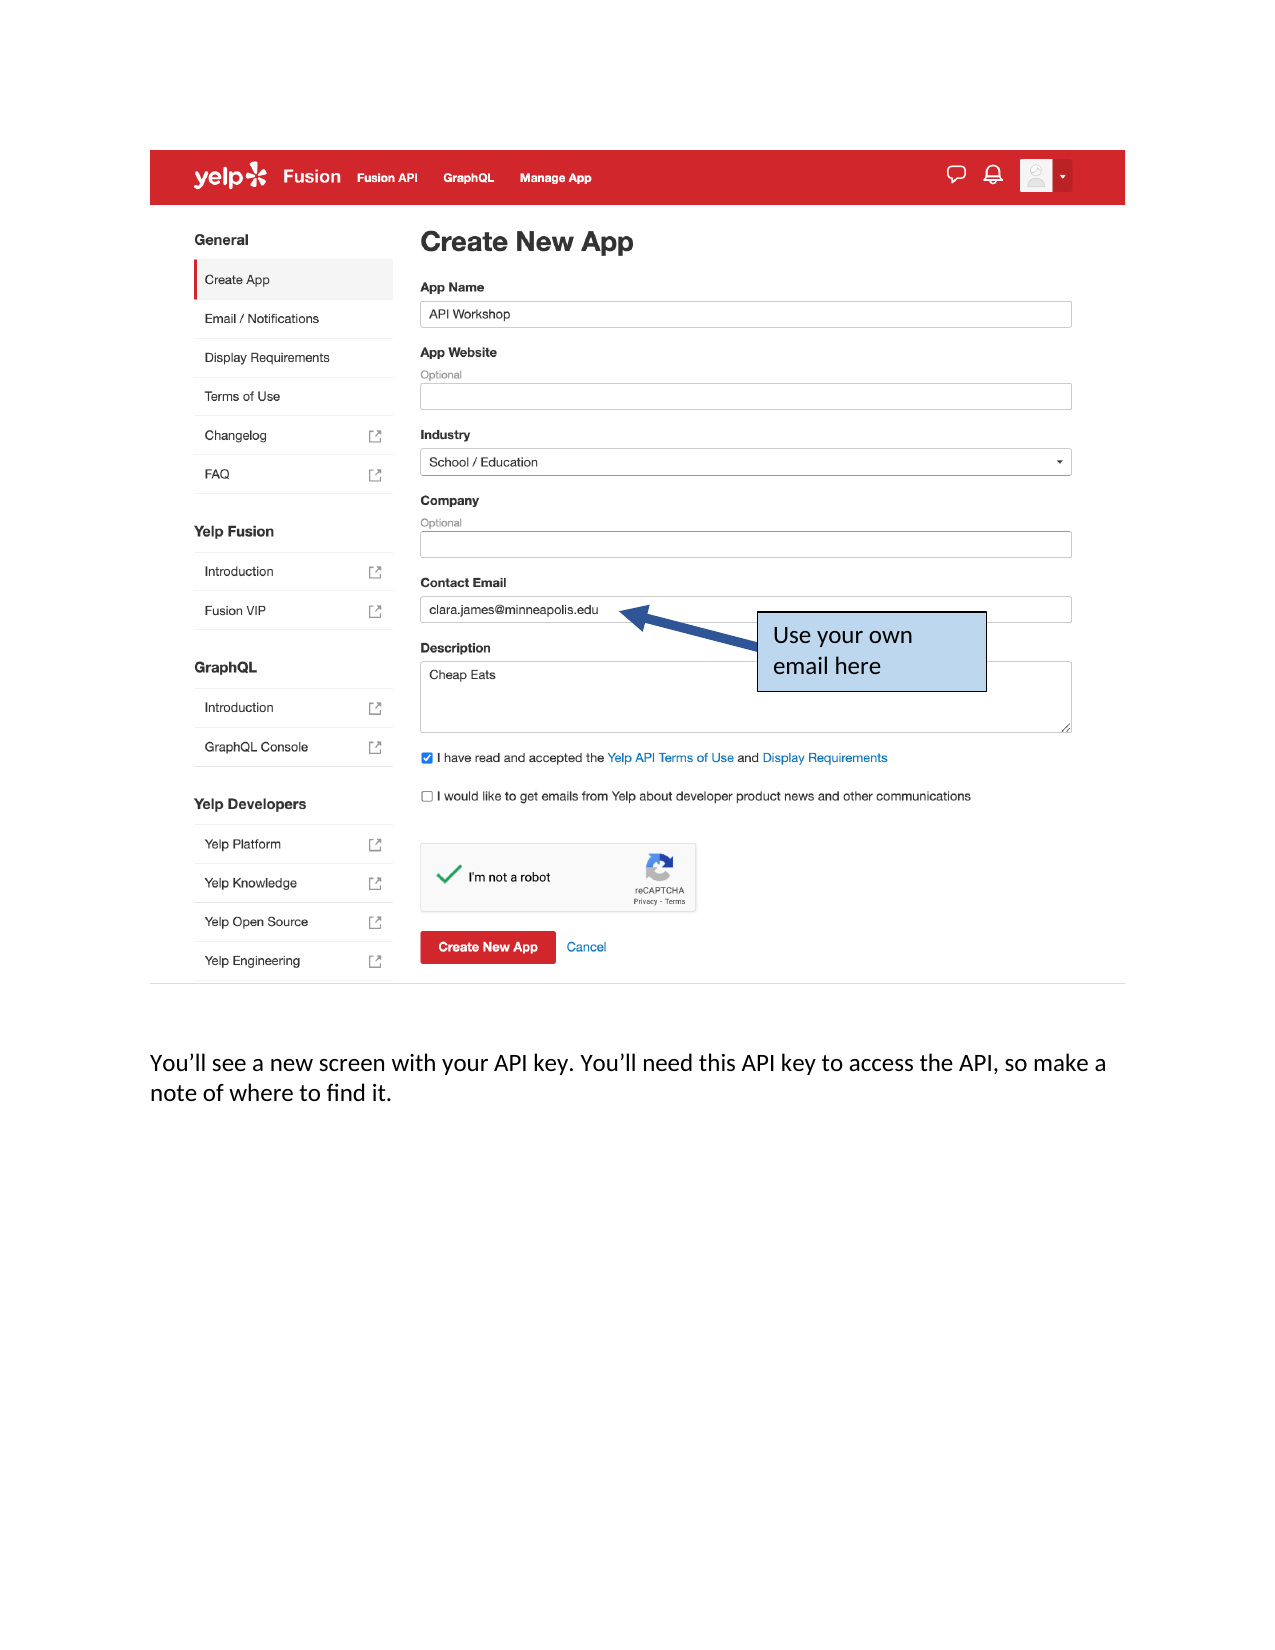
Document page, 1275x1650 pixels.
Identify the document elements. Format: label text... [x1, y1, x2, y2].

picture [150, 150, 1125, 986]
text You’ll see a new screen with your API key. You’ll need this API key to access the API, so make a note of where to find it. [150, 1047, 1125, 1108]
